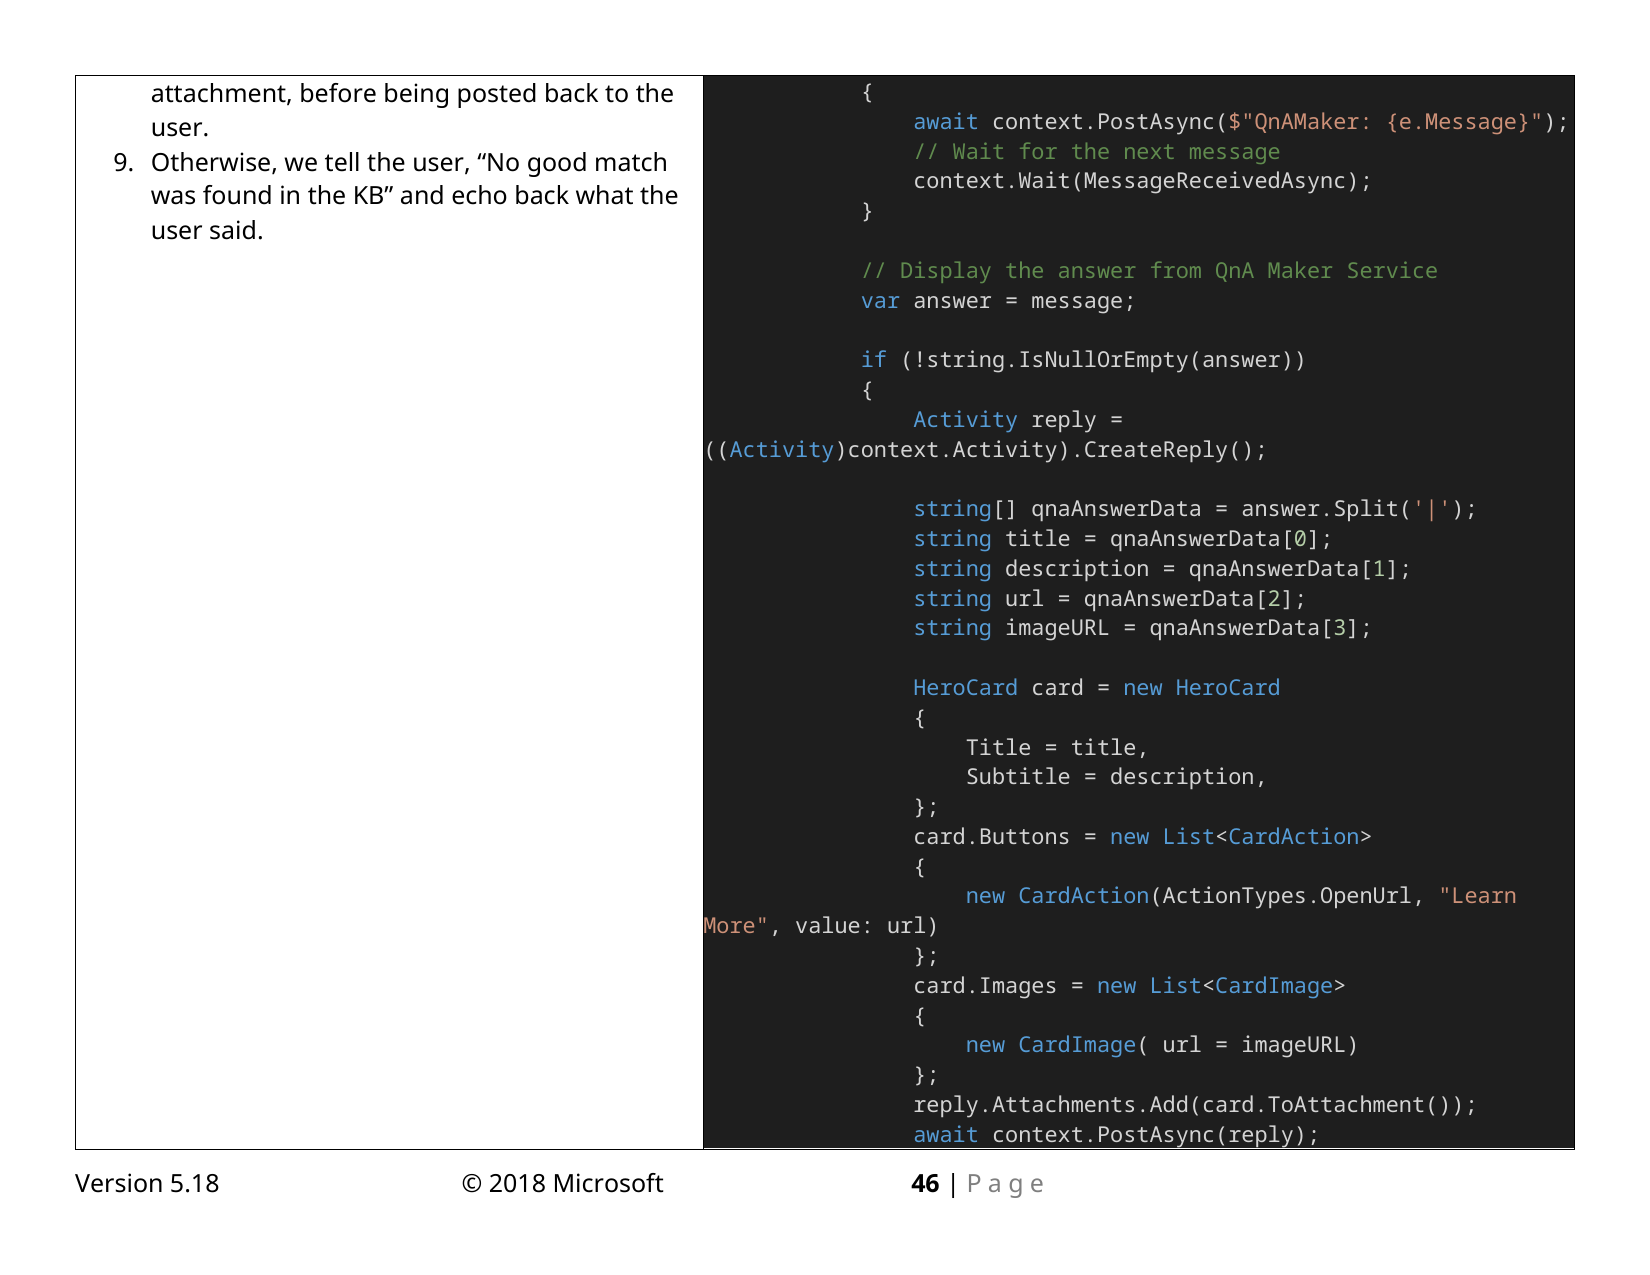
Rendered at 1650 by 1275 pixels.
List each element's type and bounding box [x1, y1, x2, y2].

table_header [76, 76, 703, 1148]
